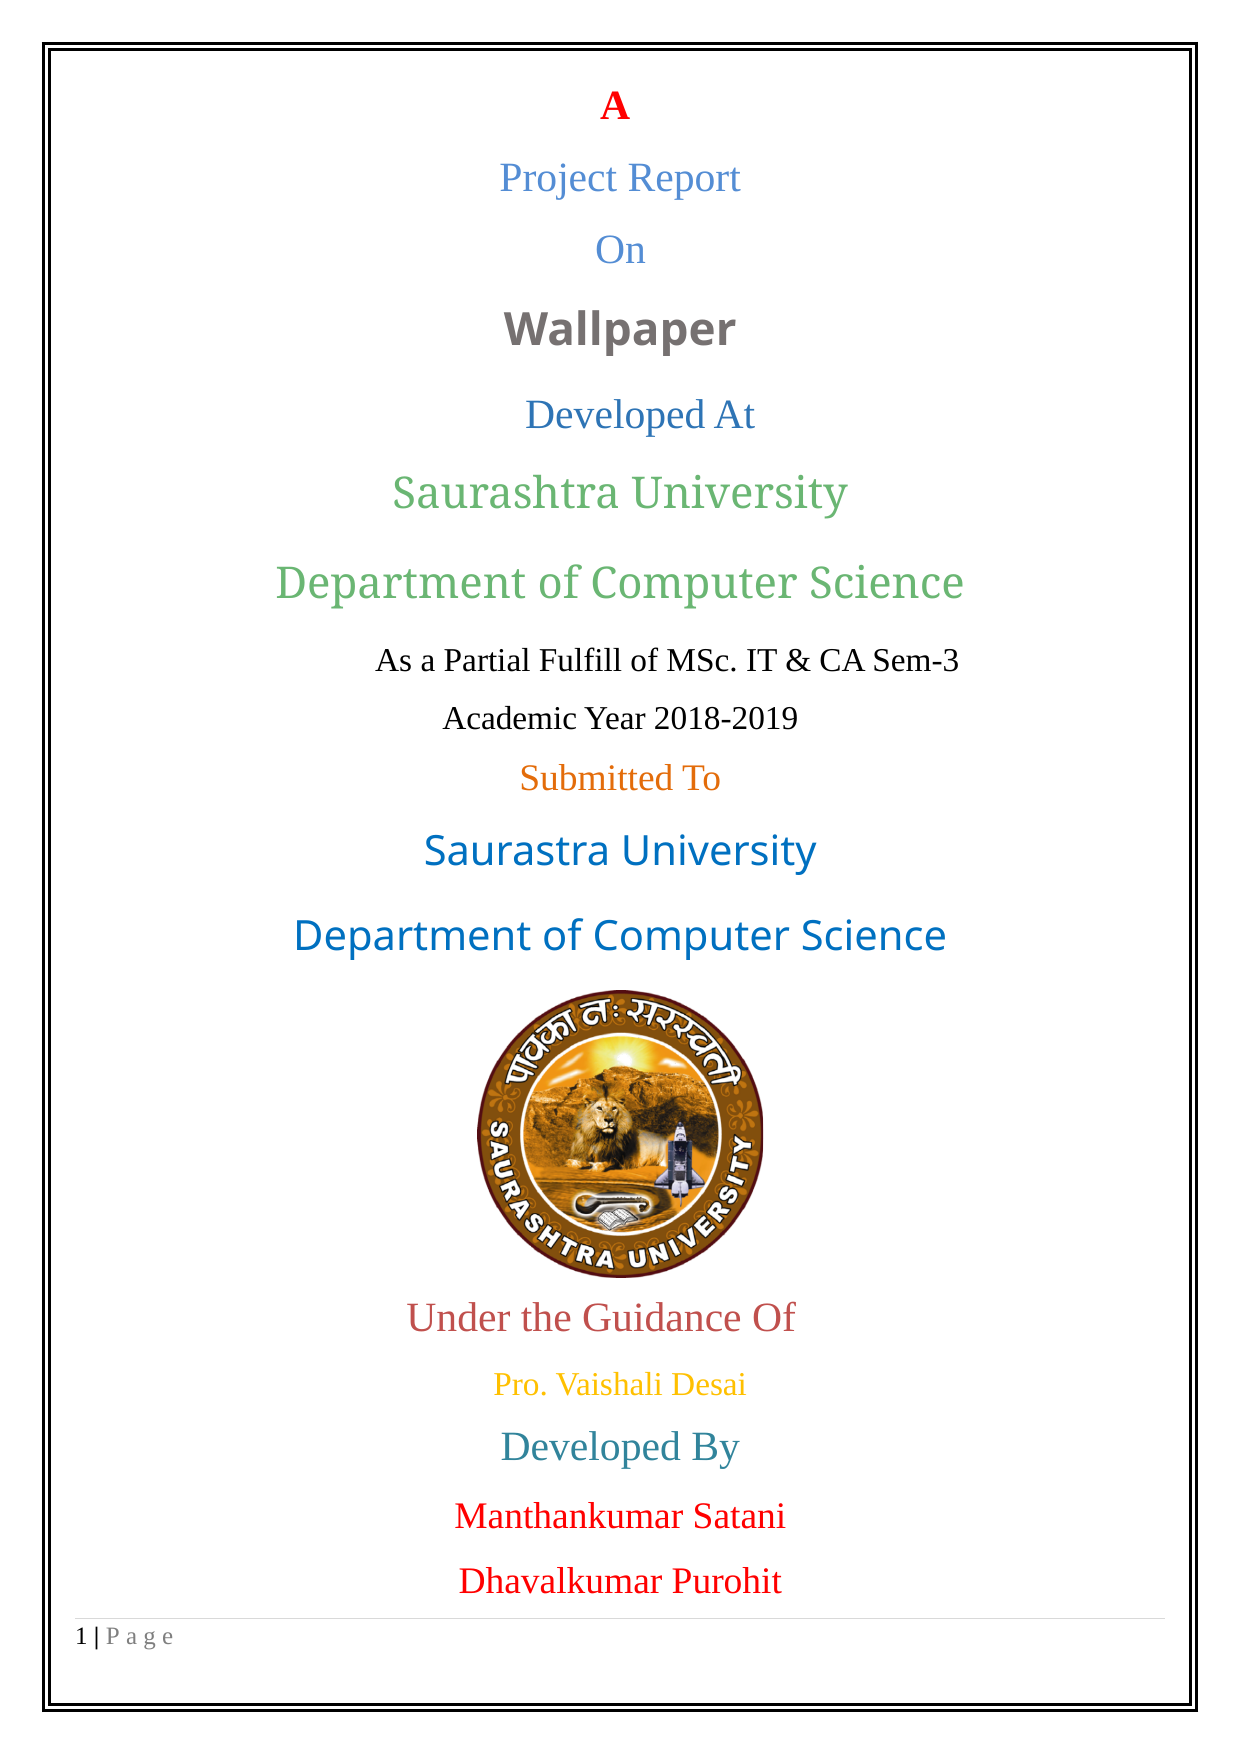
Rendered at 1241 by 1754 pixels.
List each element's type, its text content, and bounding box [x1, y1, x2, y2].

text Developed At [450, 390, 1165, 438]
text Developed By [75, 1422, 1165, 1470]
text Wallpaper [75, 296, 1165, 359]
text Project Report [75, 153, 1165, 201]
text Department of Computer Science [75, 551, 1165, 611]
text Under the Guidance Of [375, 1292, 1165, 1340]
text On [75, 224, 1165, 272]
text As a Partial Fulfill of MSc. IT & CA Sem-3 [375, 641, 1165, 679]
text Saurashtra University [75, 462, 1165, 521]
text A [525, 81, 1165, 129]
text Dhavalkumar Purohit [75, 1558, 1165, 1601]
text Pro. Vaishali Desai [75, 1364, 1165, 1403]
text Submitted To [75, 756, 1165, 799]
text Manthankumar Satani [75, 1494, 1165, 1537]
text Saurastra University [75, 820, 1165, 877]
text Department of Computer Science [75, 905, 1165, 962]
text Academic Year 2018-2019 [75, 698, 1165, 736]
picture [477, 990, 764, 1278]
